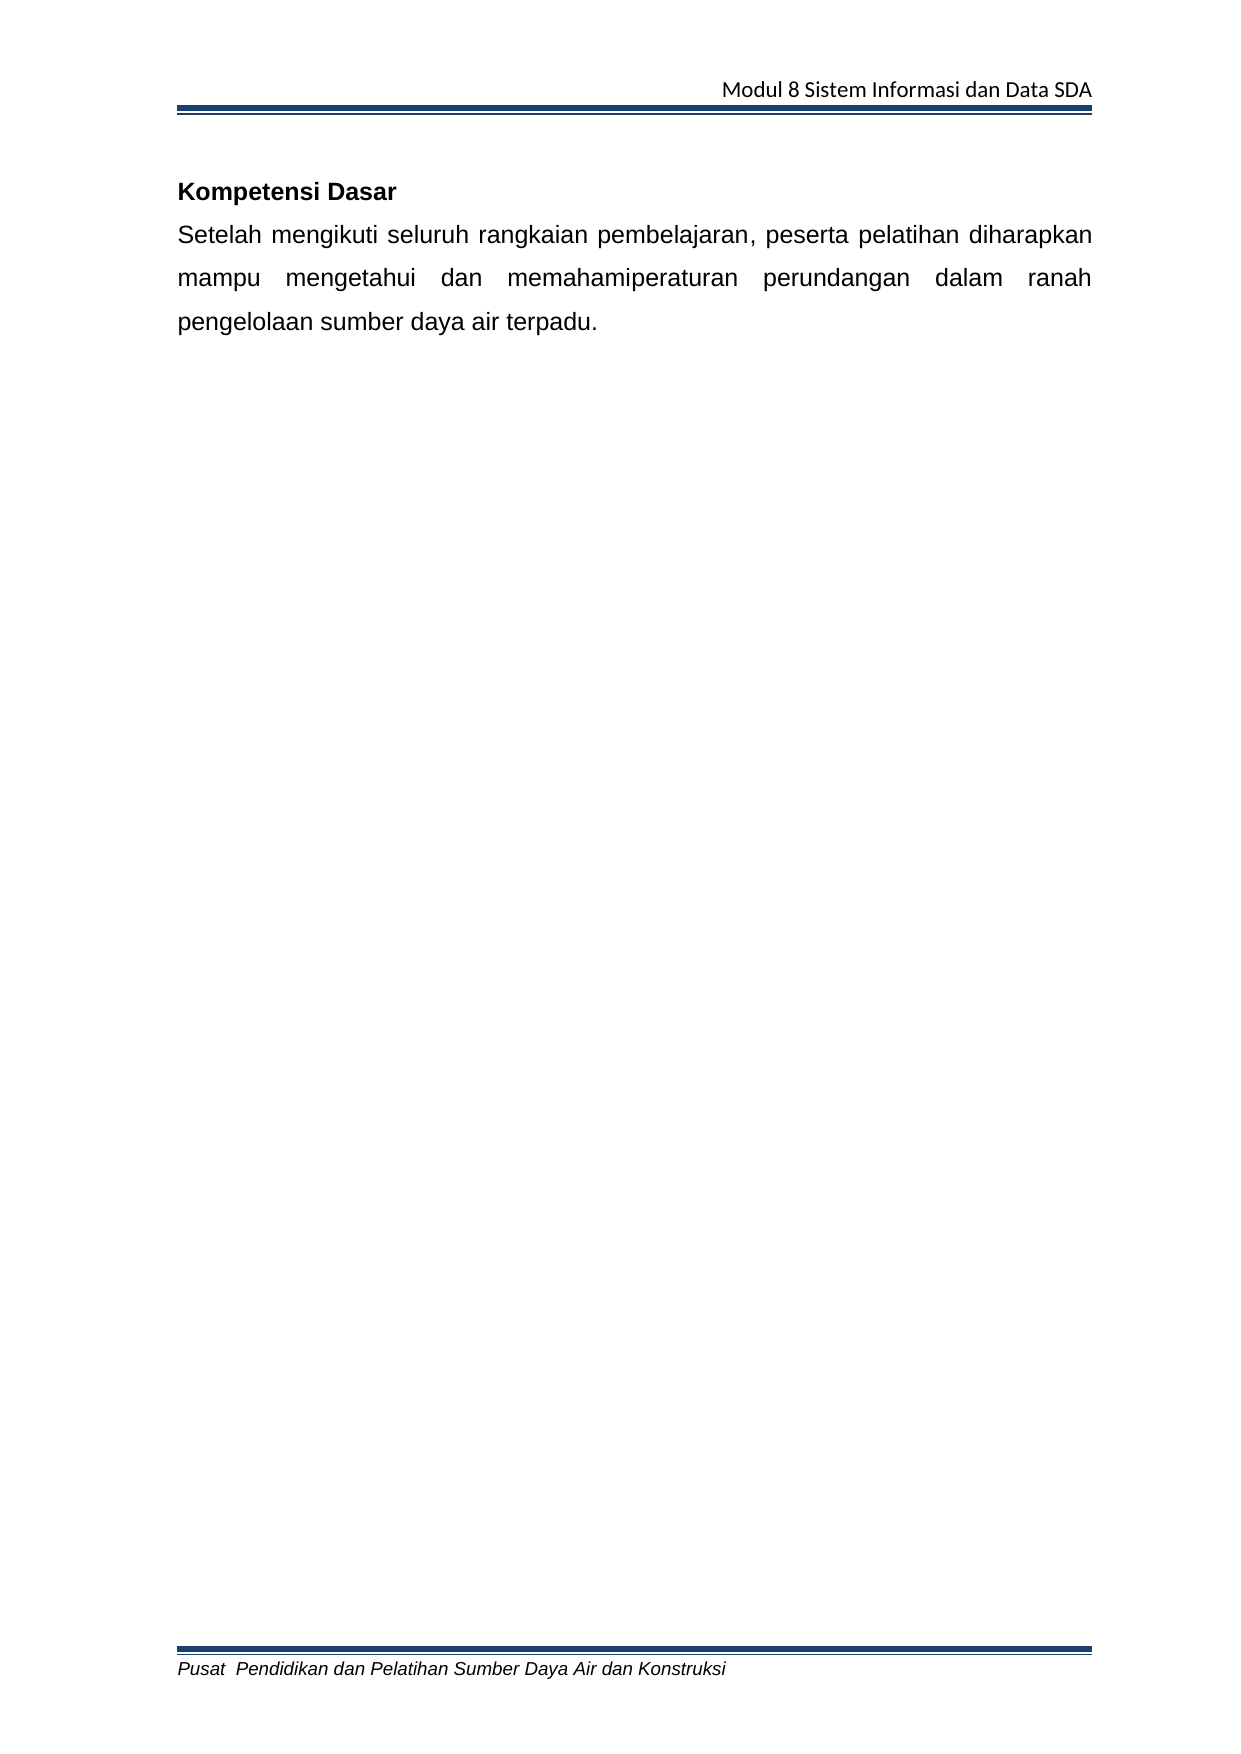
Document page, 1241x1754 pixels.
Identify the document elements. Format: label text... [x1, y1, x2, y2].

text Kompetensi Dasar [177, 177, 1092, 206]
text Setelah mengikuti seluruh rangkaian pembelajaran, peserta pelatihan diharapkan mampu mengetahui dan memahamiperaturan perundangan dalam ranah pengelolaan sumber daya air terpadu. [177, 220, 1092, 335]
